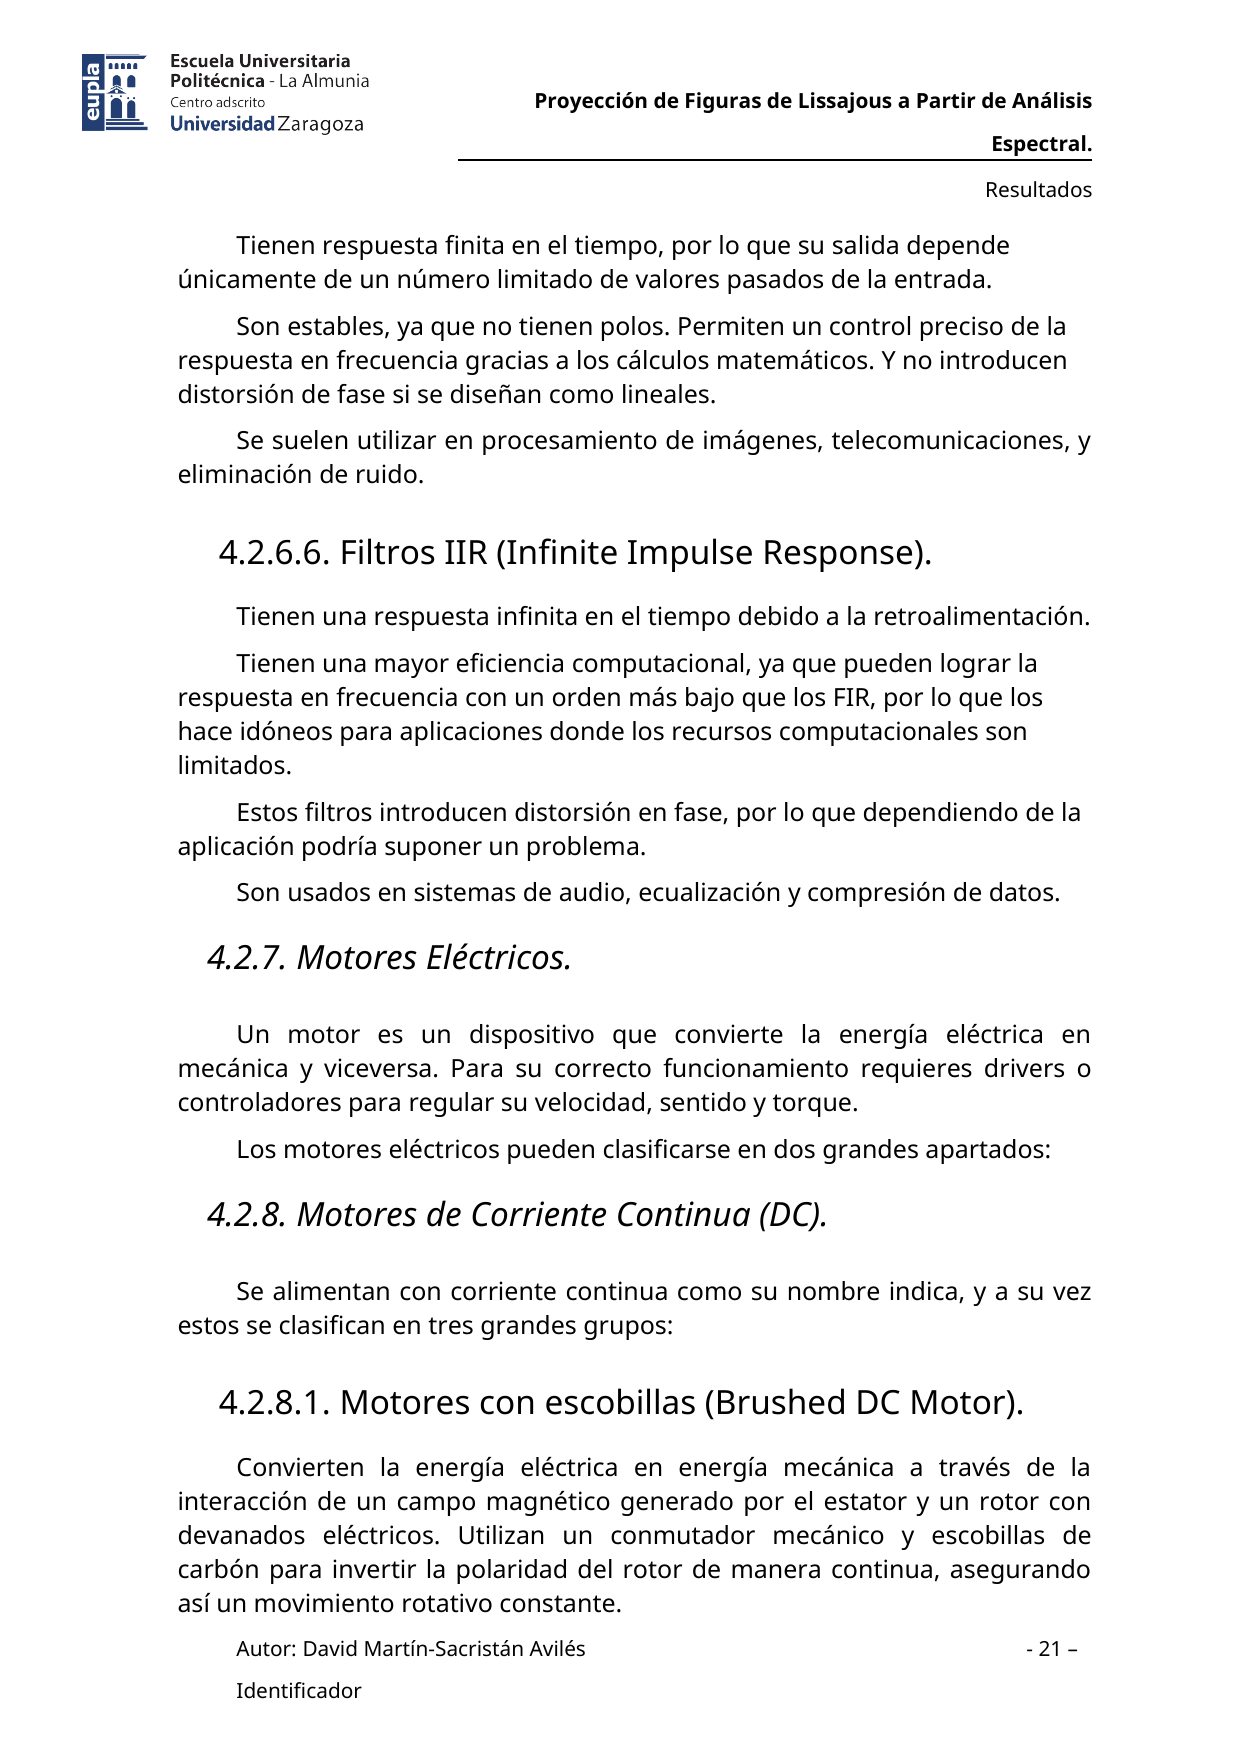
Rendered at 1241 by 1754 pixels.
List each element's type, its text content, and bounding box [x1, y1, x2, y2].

text Un motor es un dispositivo que convierte la energía eléctrica en mecánica y viceversa. Para su correcto funcionamiento requieres drivers o controladores para regular su velocidad, sentido y torque. [177, 1017, 1092, 1119]
text Son estables, ya que no tienen polos. Permiten un control preciso de la respuesta en frecuencia gracias a los cálculos matemáticos. Y no introducen distorsión de fase si se diseñan como lineales. [177, 308, 1092, 410]
text Son usados en sistemas de audio, ecualización y compresión de datos. [177, 875, 1092, 909]
text Filtros IIR (Infinite Impulse Response). [218, 528, 1092, 574]
text Los motores eléctricos pueden clasificarse en dos grandes apartados: [177, 1132, 1092, 1166]
picture [82, 54, 370, 135]
text Estos filtros introducen distorsión en fase, por lo que dependiendo de la aplicación podría suponer un problema. [177, 794, 1092, 862]
text Se alimentan con corriente continua como su nombre indica, y a su vez estos se clasifican en tres grandes grupos: [177, 1273, 1092, 1342]
text Convierten la energía eléctrica en energía mecánica a través de la interacción de un campo magnético generado por el estator y un rotor con devanados eléctricos. Utilizan un conmutador mecánico y escobillas de carbón para invertir la polaridad del rotor de manera continua, asegurando así un movimiento rotativo constante. [177, 1449, 1092, 1620]
text Motores Eléctricos. [207, 934, 1092, 979]
text Se suelen utilizar en procesamiento de imágenes, telecomunicaciones, y eliminación de ruido. [177, 423, 1092, 491]
text Motores de Corriente Continua (DC). [207, 1191, 1092, 1236]
text Tienen una respuesta infinita en el tiempo debido a la retroalimentación. [177, 599, 1092, 633]
text Tienen una mayor eficiencia computacional, ya que pueden lograr la respuesta en frecuencia con un orden más bajo que los FIR, por lo que los hace idóneos para aplicaciones donde los recursos computacionales son limitados. [177, 646, 1092, 782]
text Motores con escobillas (Brushed DC Motor). [218, 1379, 1092, 1424]
text Tienen respuesta finita en el tiempo, por lo que su salida depende únicamente de un número limitado de valores pasados de la entrada. [177, 228, 1092, 296]
